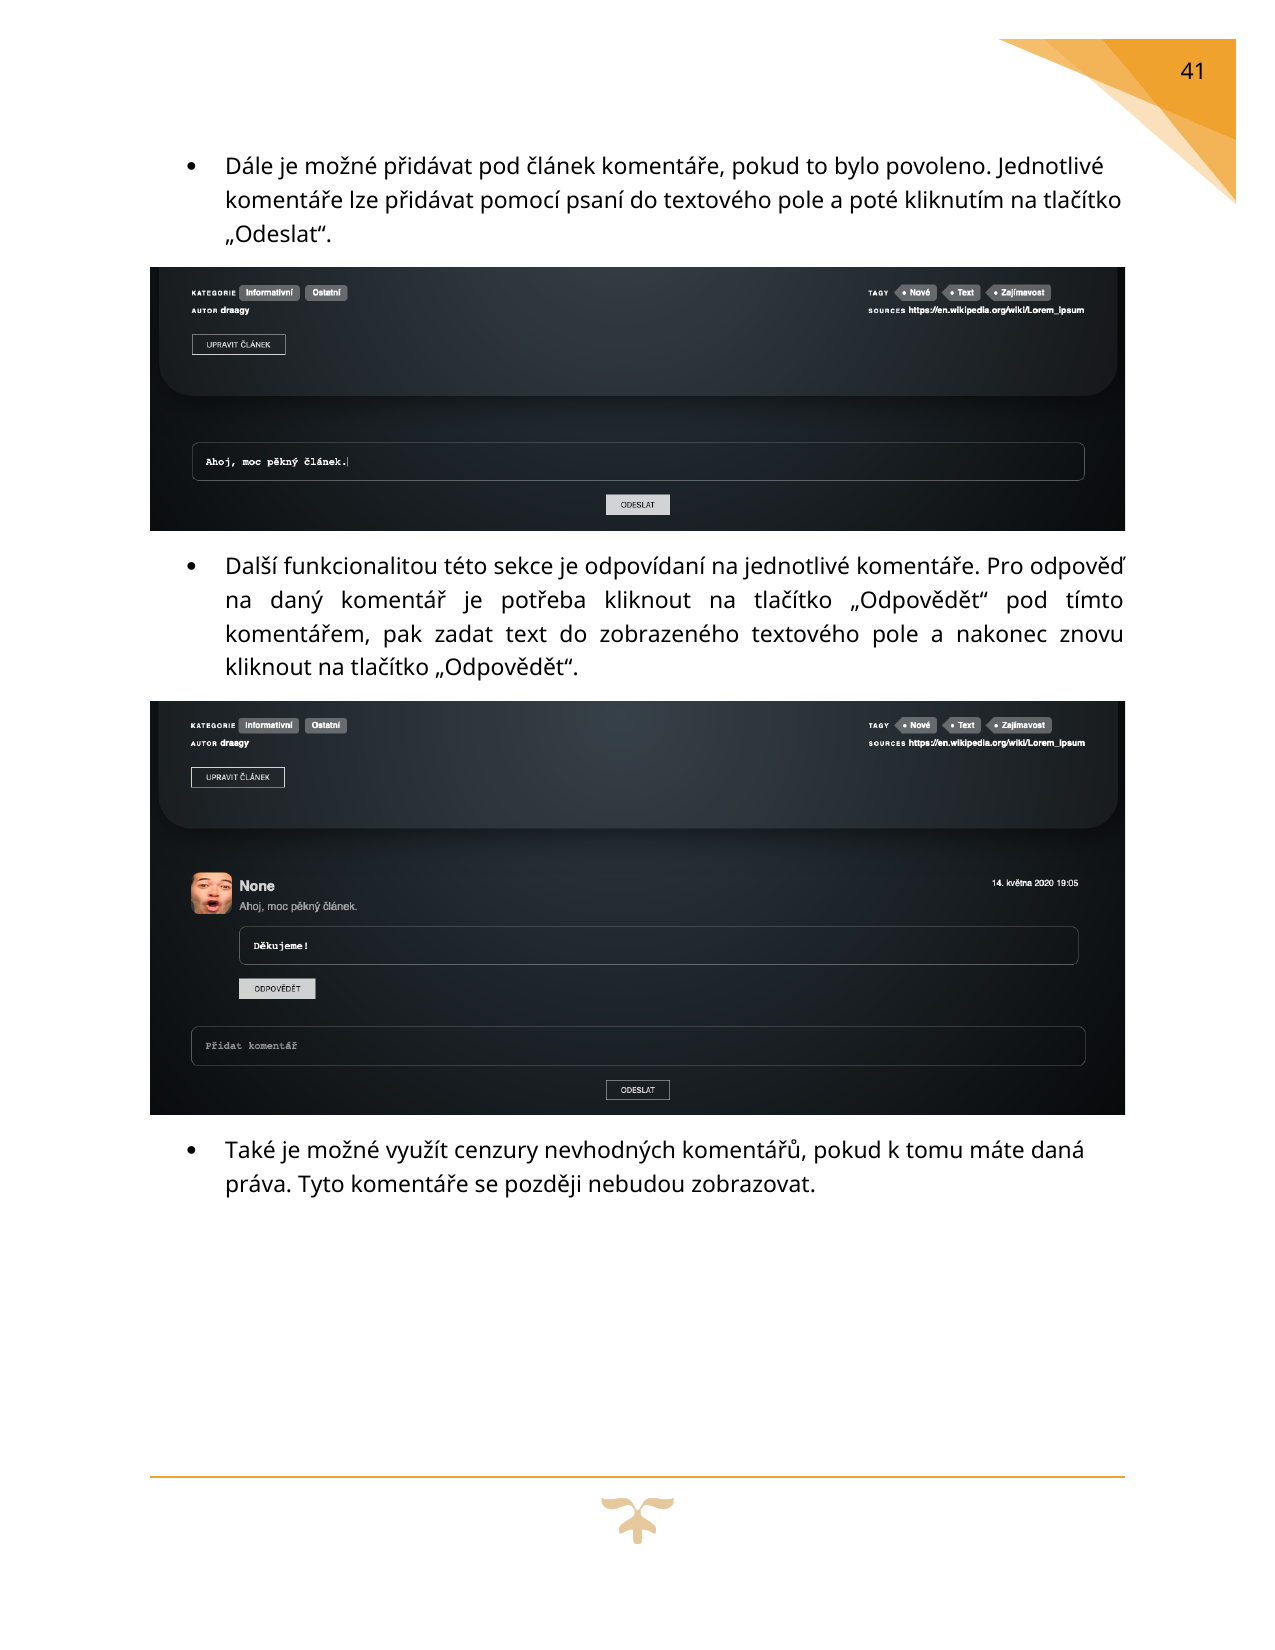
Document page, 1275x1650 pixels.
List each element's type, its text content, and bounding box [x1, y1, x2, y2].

list Dále je možné přidávat pod článek komentáře, pokud to bylo povoleno. Jednotlivé komentáře lze přidávat pomocí psaní do textového pole a poté kliknutím na tlačítko „Odeslat“. [187, 150, 1125, 249]
list Další funkcionalitou této sekce je odpovídaní na jednotlivé komentáře. Pro odpověď na daný komentář je potřeba kliknout na tlačítko „Odpovědět“ pod tímto komentářem, pak zadat text do zobrazeného textového pole a nakonec znovu kliknout na tlačítko „Odpovědět“. [187, 550, 1125, 683]
picture [150, 267, 1125, 531]
picture [150, 701, 1125, 1115]
list Také je možné využít cenzury nevhodných komentářů, pokud k tomu máte daná práva. Tyto komentáře se později nebudou zobrazovat. [187, 1134, 1125, 1199]
picture [997, 39, 1236, 205]
